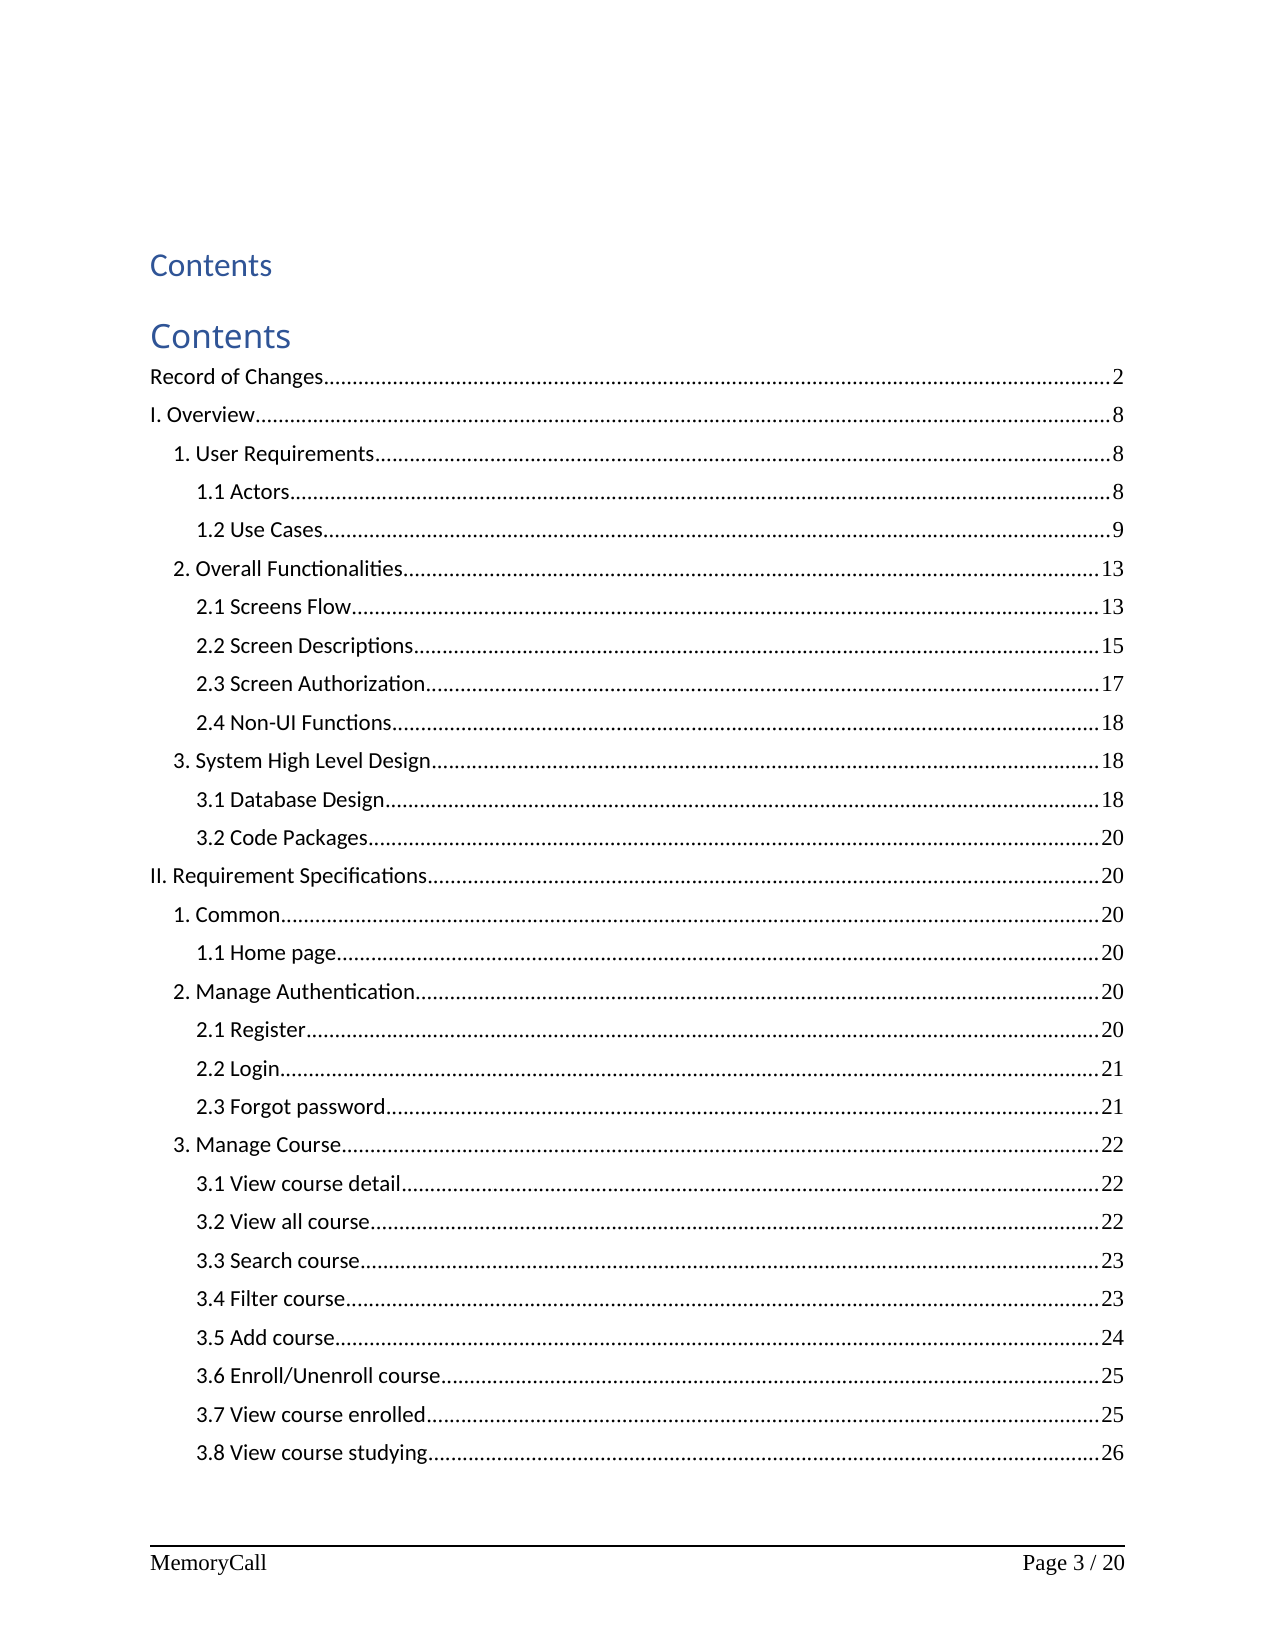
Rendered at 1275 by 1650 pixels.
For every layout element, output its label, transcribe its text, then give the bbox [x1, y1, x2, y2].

text Contents [150, 244, 1125, 285]
